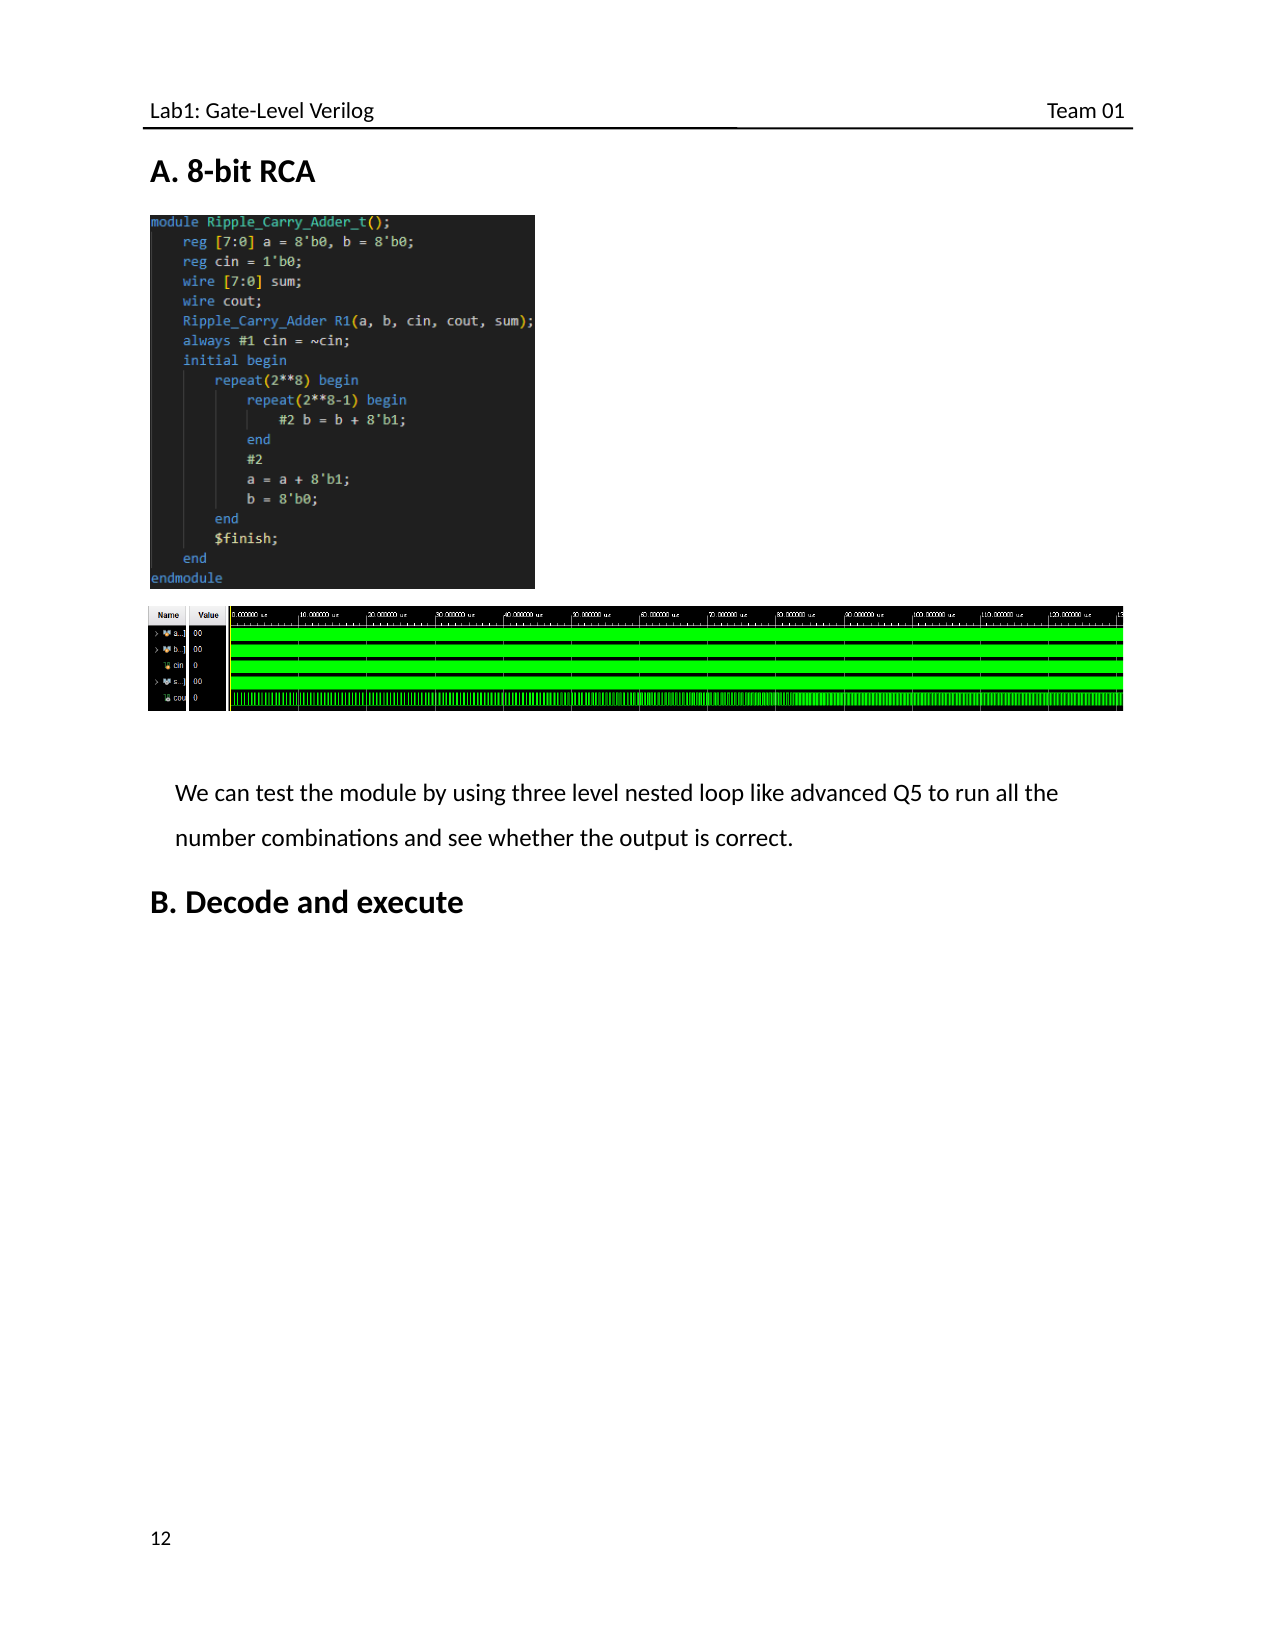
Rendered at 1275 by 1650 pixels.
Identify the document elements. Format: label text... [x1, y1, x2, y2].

picture [148, 606, 1124, 711]
subtitle B. Decode and execute [150, 881, 1125, 921]
subtitle A. 8-bit RCA [150, 150, 1125, 191]
text We can test the module by using three level nested loop like advanced Q5 to run all the number combinations and see whether the output is correct. [175, 777, 1125, 853]
picture [150, 215, 535, 589]
